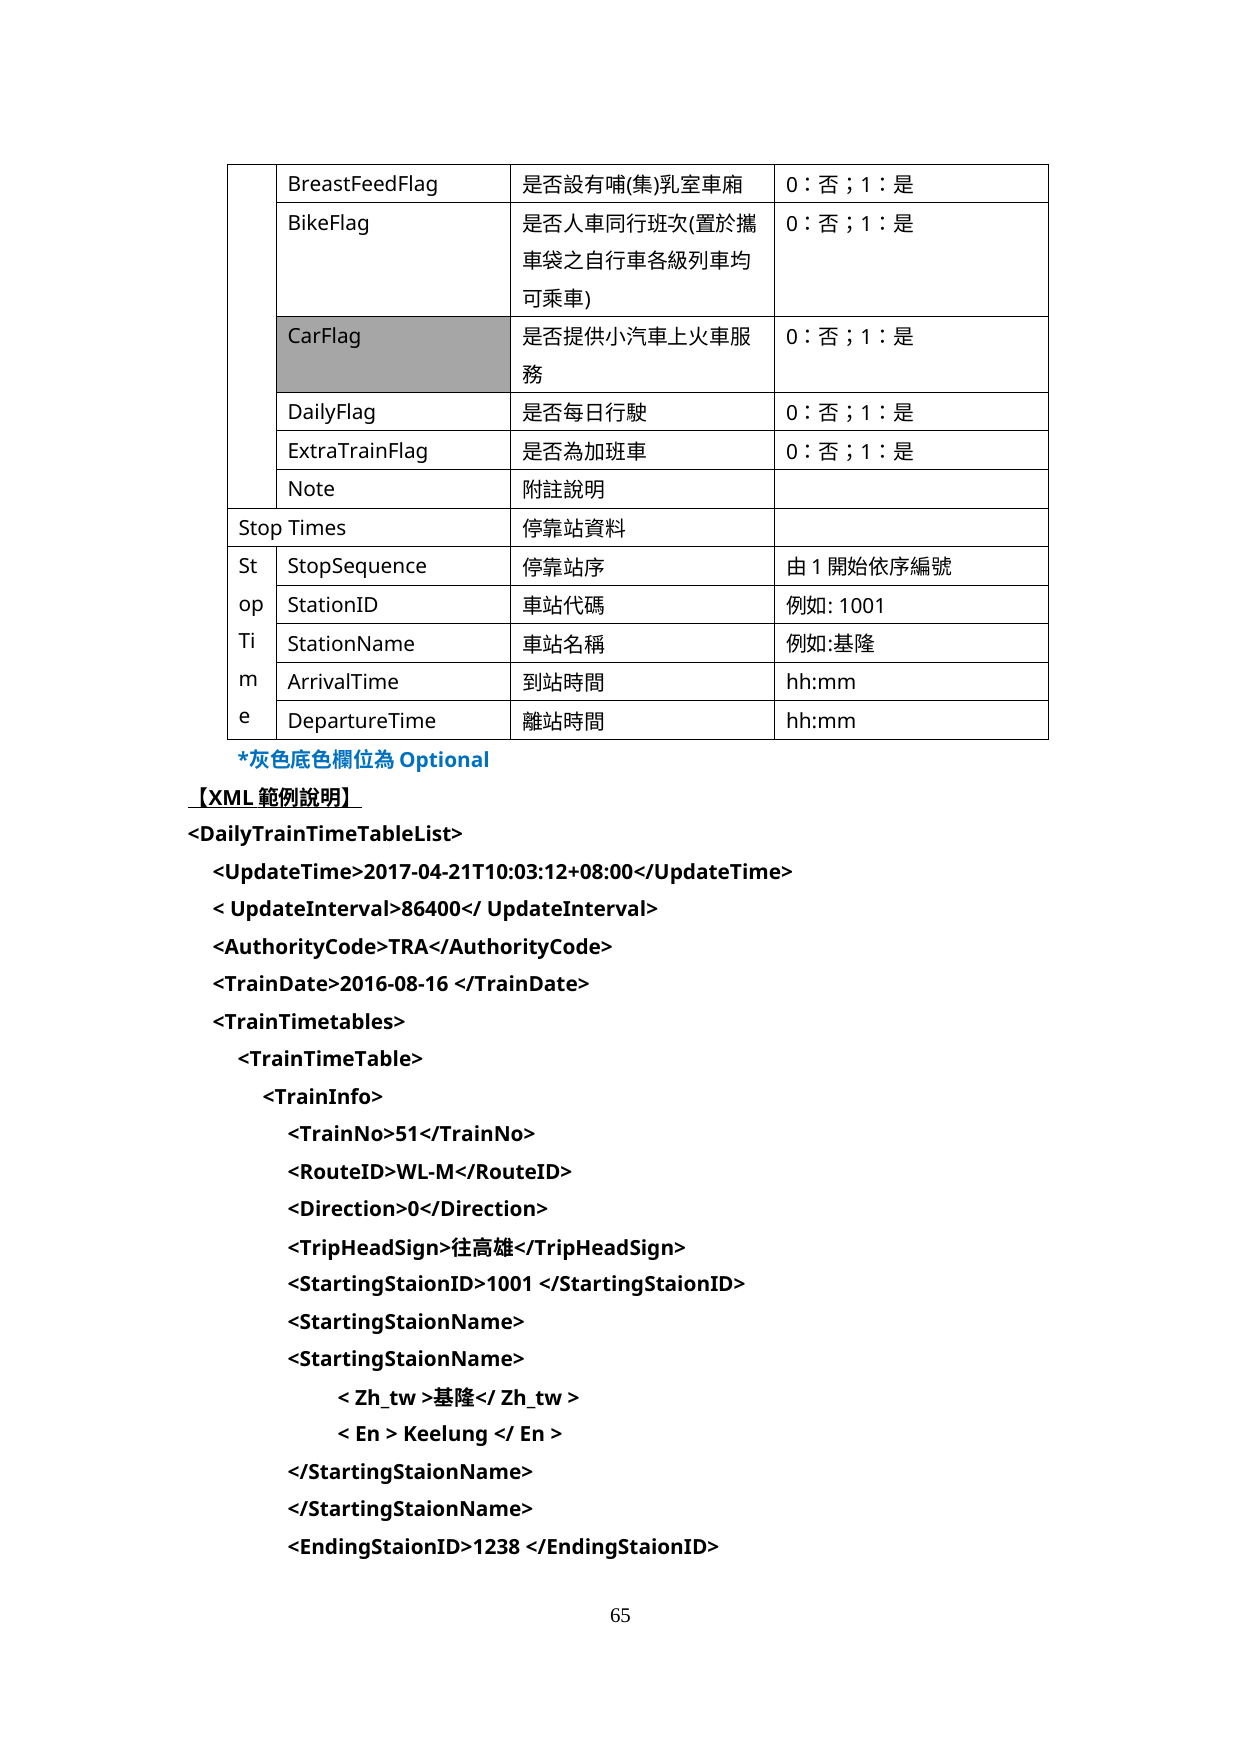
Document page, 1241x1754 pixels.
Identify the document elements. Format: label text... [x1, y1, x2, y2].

text <EndingStaionID>1238 </EndingStaionID> [237, 1527, 1053, 1565]
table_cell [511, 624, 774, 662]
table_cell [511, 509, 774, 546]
text <StartingStaionName> [287, 1302, 1053, 1340]
text <TripHeadSign>往高雄</TripHeadSign> [262, 1227, 1053, 1265]
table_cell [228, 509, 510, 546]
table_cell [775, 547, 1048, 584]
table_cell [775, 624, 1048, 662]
text <TrainDate>2016-08-16 </TrainDate> [212, 965, 1053, 1002]
text < En > Keelung </ En > [287, 1415, 1053, 1452]
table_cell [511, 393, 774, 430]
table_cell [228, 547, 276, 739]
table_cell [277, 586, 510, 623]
text <TrainInfo> [262, 1077, 1053, 1115]
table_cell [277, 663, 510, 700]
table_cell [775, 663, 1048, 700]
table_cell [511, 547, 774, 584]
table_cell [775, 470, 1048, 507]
text <StartingStaionID>1001 </StartingStaionID> [237, 1265, 1053, 1302]
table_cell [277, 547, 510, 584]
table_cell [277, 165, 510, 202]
text </StartingStaionName> [287, 1452, 1053, 1490]
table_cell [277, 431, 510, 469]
text <TrainNo>51</TrainNo> [262, 1115, 1053, 1152]
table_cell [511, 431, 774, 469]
text *灰色底色欄位為Optional [187, 740, 1053, 777]
text < UpdateInterval>86400</ UpdateInterval> [212, 890, 1053, 927]
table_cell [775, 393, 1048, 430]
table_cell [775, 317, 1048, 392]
text <TrainTimetables> [187, 1002, 1053, 1040]
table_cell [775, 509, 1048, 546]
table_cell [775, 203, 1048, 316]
text <StartingStaionName> [287, 1340, 1053, 1377]
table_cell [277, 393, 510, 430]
text </StartingStaionName> [287, 1490, 1053, 1527]
text <Direction>0</Direction> [262, 1190, 1053, 1227]
text < Zh_tw >基隆</ Zh_tw > [287, 1377, 1053, 1415]
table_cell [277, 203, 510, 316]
text <UpdateTime>2017-04-21T10:03:12+08:00</UpdateTime> [212, 852, 1053, 890]
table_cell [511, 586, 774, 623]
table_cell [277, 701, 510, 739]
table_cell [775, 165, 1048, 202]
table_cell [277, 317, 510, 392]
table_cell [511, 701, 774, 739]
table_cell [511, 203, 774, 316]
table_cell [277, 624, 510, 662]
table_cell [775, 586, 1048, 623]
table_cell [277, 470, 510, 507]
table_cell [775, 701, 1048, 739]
text <DailyTrainTimeTableList> [187, 815, 1053, 852]
text 【XML範例說明】 [187, 777, 1053, 815]
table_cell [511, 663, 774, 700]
text <RouteID>WL-M</RouteID> [262, 1152, 1053, 1190]
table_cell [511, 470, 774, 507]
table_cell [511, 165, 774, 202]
text <TrainTimeTable> [187, 1040, 1053, 1077]
text <AuthorityCode>TRA</AuthorityCode> [212, 927, 1053, 965]
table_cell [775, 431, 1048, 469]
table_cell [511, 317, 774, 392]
